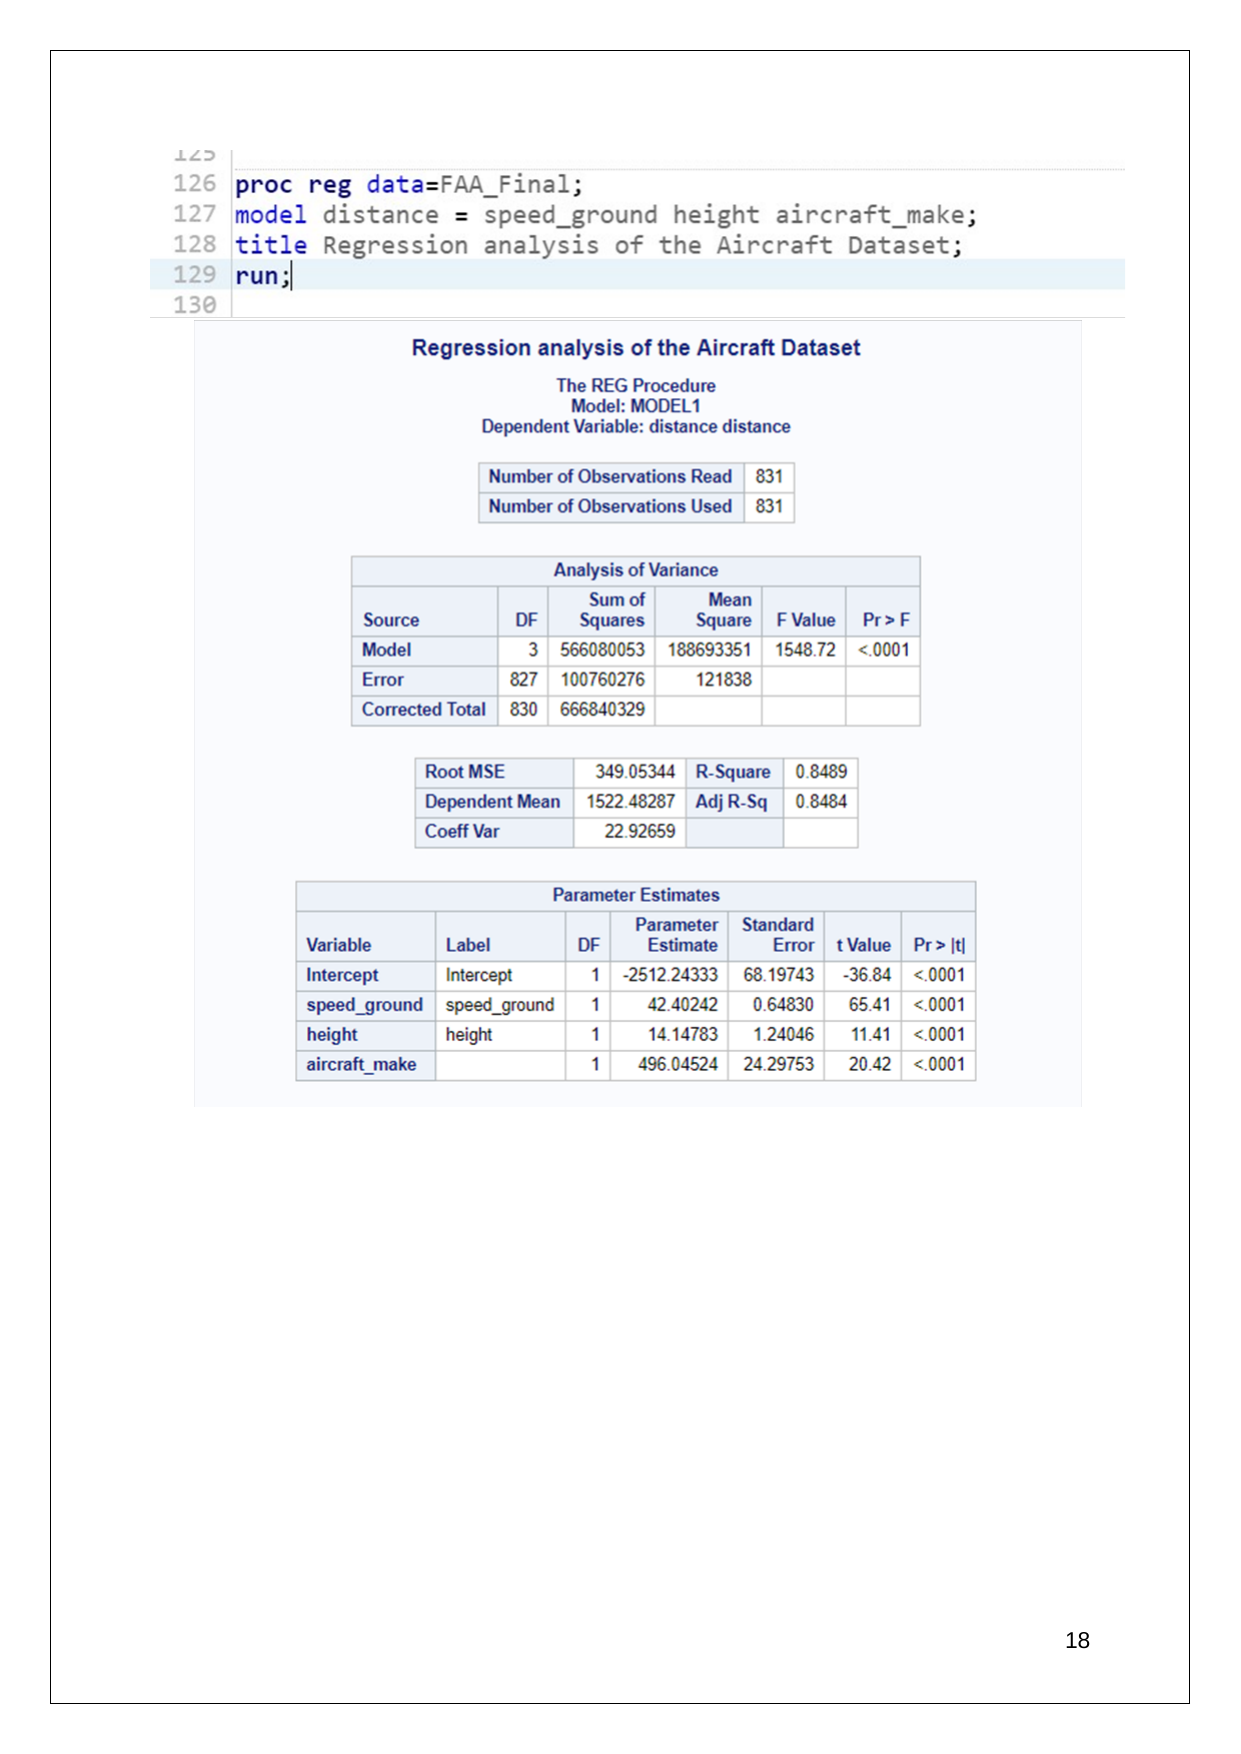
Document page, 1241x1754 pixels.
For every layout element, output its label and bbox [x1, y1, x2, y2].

picture [150, 150, 1125, 1107]
